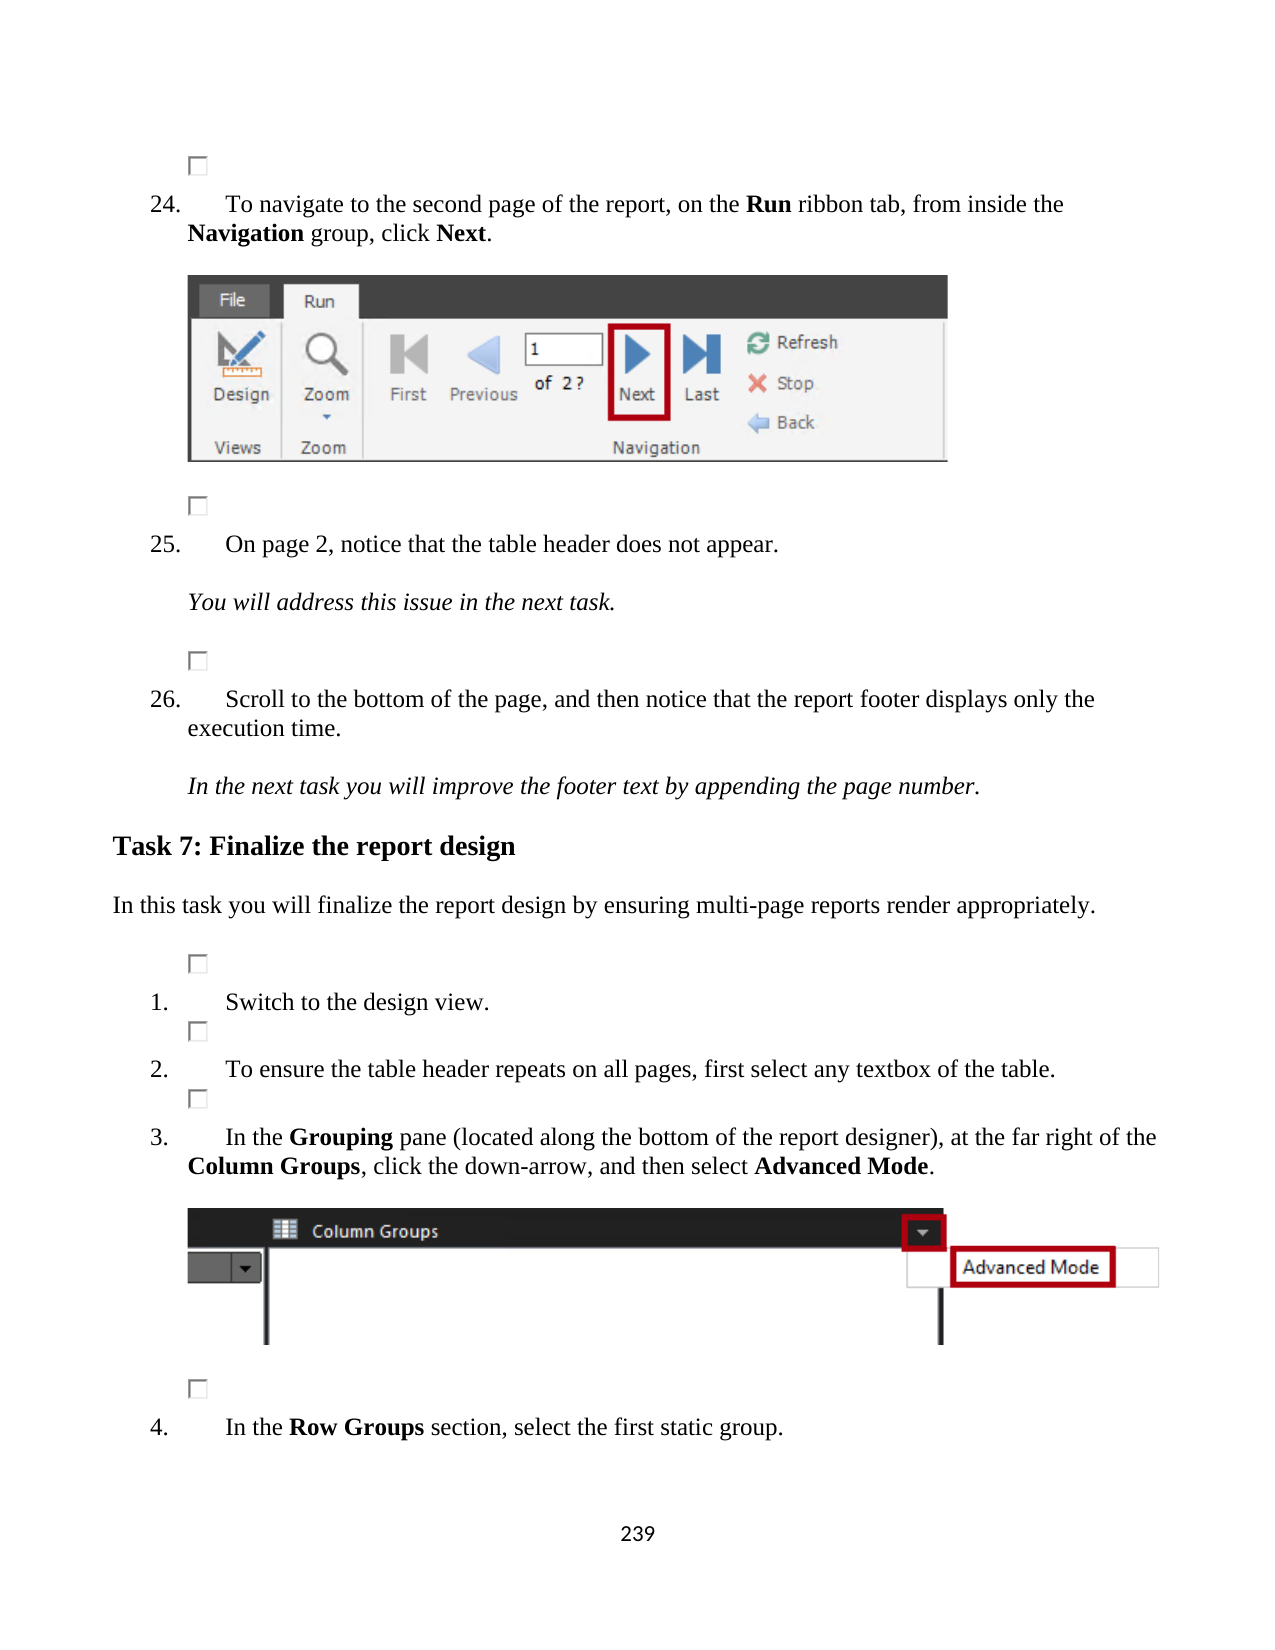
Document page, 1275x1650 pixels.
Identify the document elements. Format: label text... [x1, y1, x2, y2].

list To navigate to the second page of the report, on the Run ribbon tab, from inside the Navigation group, click Next. [150, 150, 1162, 246]
text Task 7: Finalize the report design [112, 829, 1162, 861]
list On page 2, notice that the table header does not appear. [150, 491, 1162, 558]
picture [187, 275, 948, 462]
list In the Grouping pane (located along the bottom of the report designer), at the far right of the Column Groups, click the down-arrow, and then select Advanced Mode. [150, 1083, 1162, 1180]
text You will address this issue in the next task. [187, 587, 1162, 616]
list To ensure the table header repeats on all pages, first select any textbox of the table. [150, 1016, 1162, 1083]
list In the Row Groups section, select the first static group. [150, 1373, 1162, 1441]
text In the next task you will improve the footer text by appending the page number. [187, 771, 1162, 799]
list Switch to the design view. [150, 948, 1162, 1016]
list Scroll to the bottom of the page, and then notice that the report footer displays only the execution time. [150, 645, 1162, 742]
text In this task you will finalize the report design by ensuring multi-page reports render appropriately. [112, 890, 1162, 919]
picture [187, 1208, 1160, 1345]
